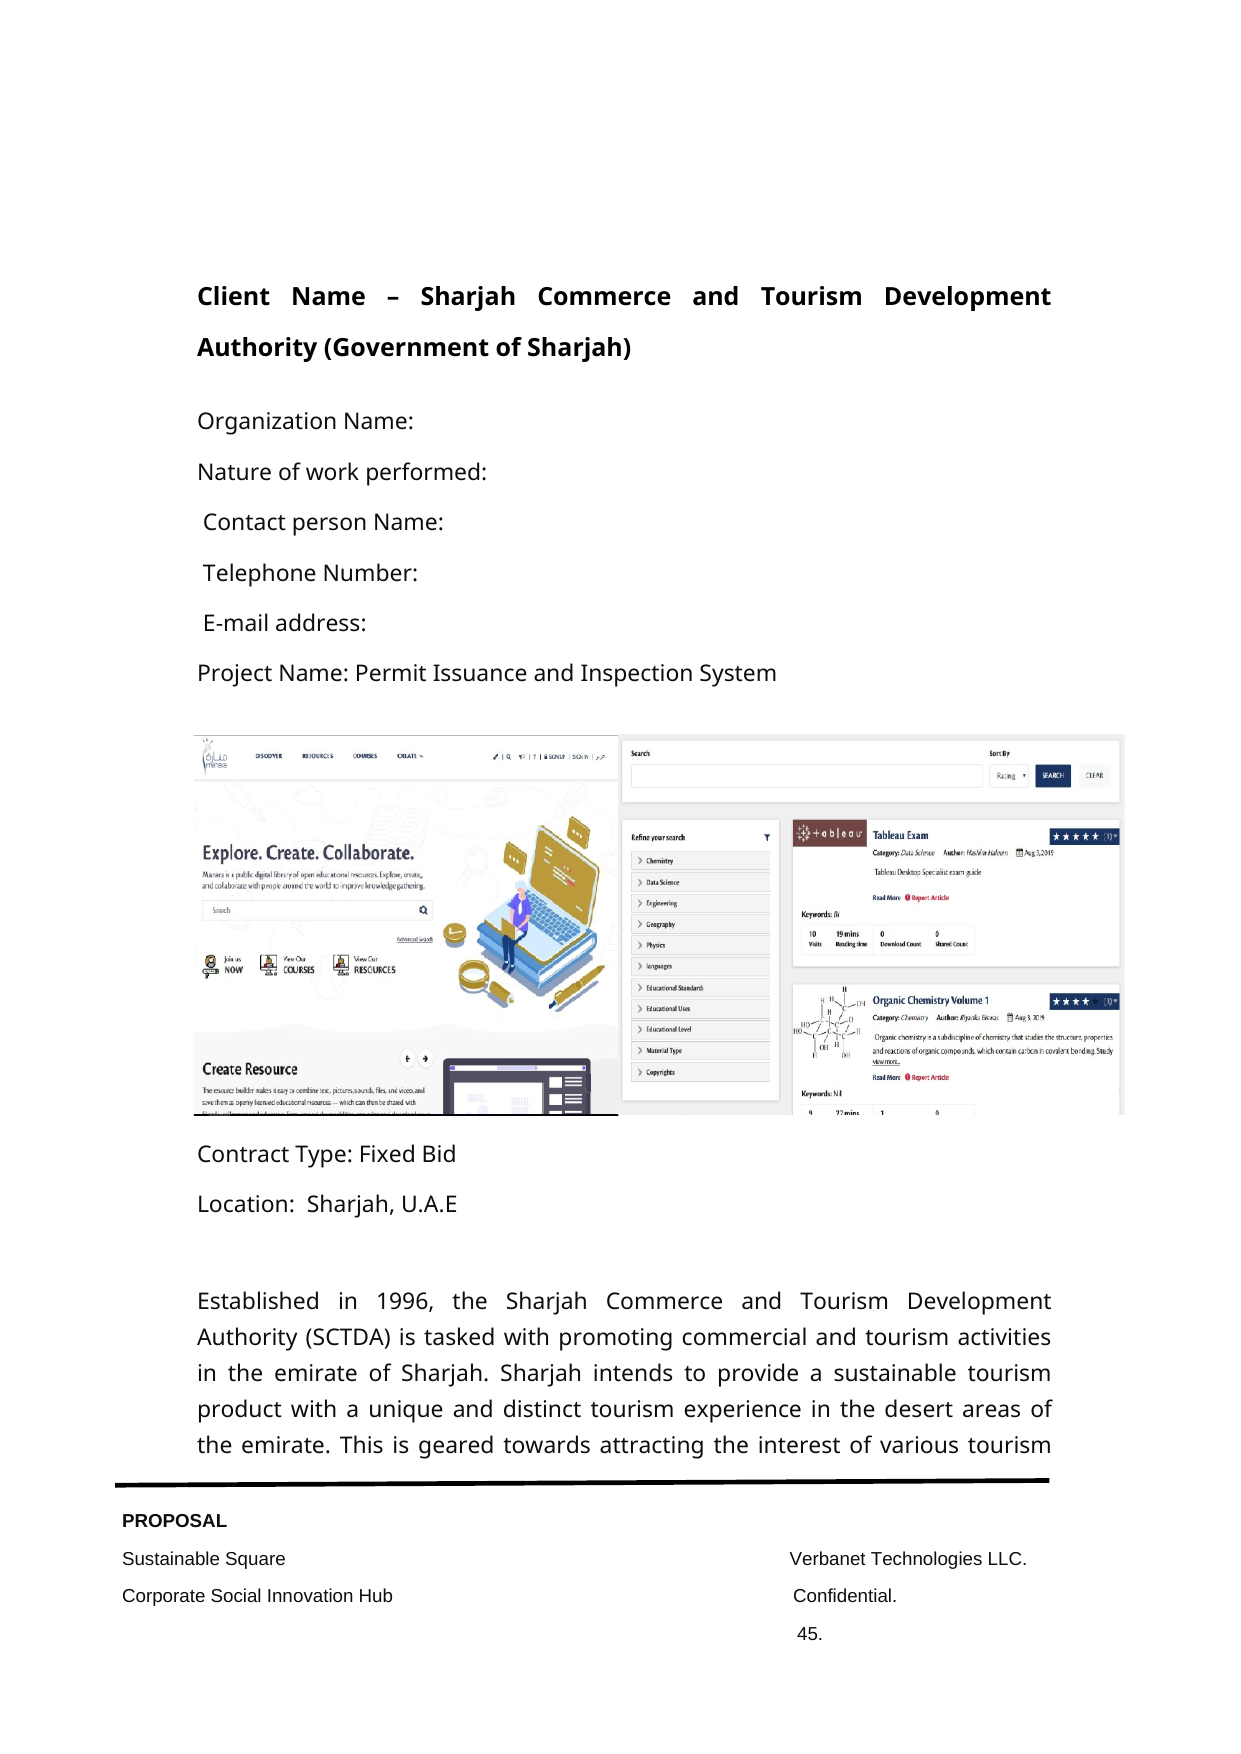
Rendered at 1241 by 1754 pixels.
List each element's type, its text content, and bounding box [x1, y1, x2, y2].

text Project Name: Permit Issuance and Inspection System [122, 657, 1053, 688]
text Contact person Name: [122, 506, 1053, 537]
text Client Name – Sharjah Commerce and Tourism Development Authority (Government of Sharjah) [197, 278, 1053, 363]
text Organization Name: [122, 405, 1053, 436]
text E-mail address: [122, 607, 1053, 638]
text Location: Sharjah, U.A.E [122, 1188, 1053, 1219]
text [197, 1285, 1053, 1460]
text Telephone Number: [122, 556, 1053, 588]
text Nature of work performed: [122, 456, 1053, 487]
picture [193, 734, 1125, 1116]
